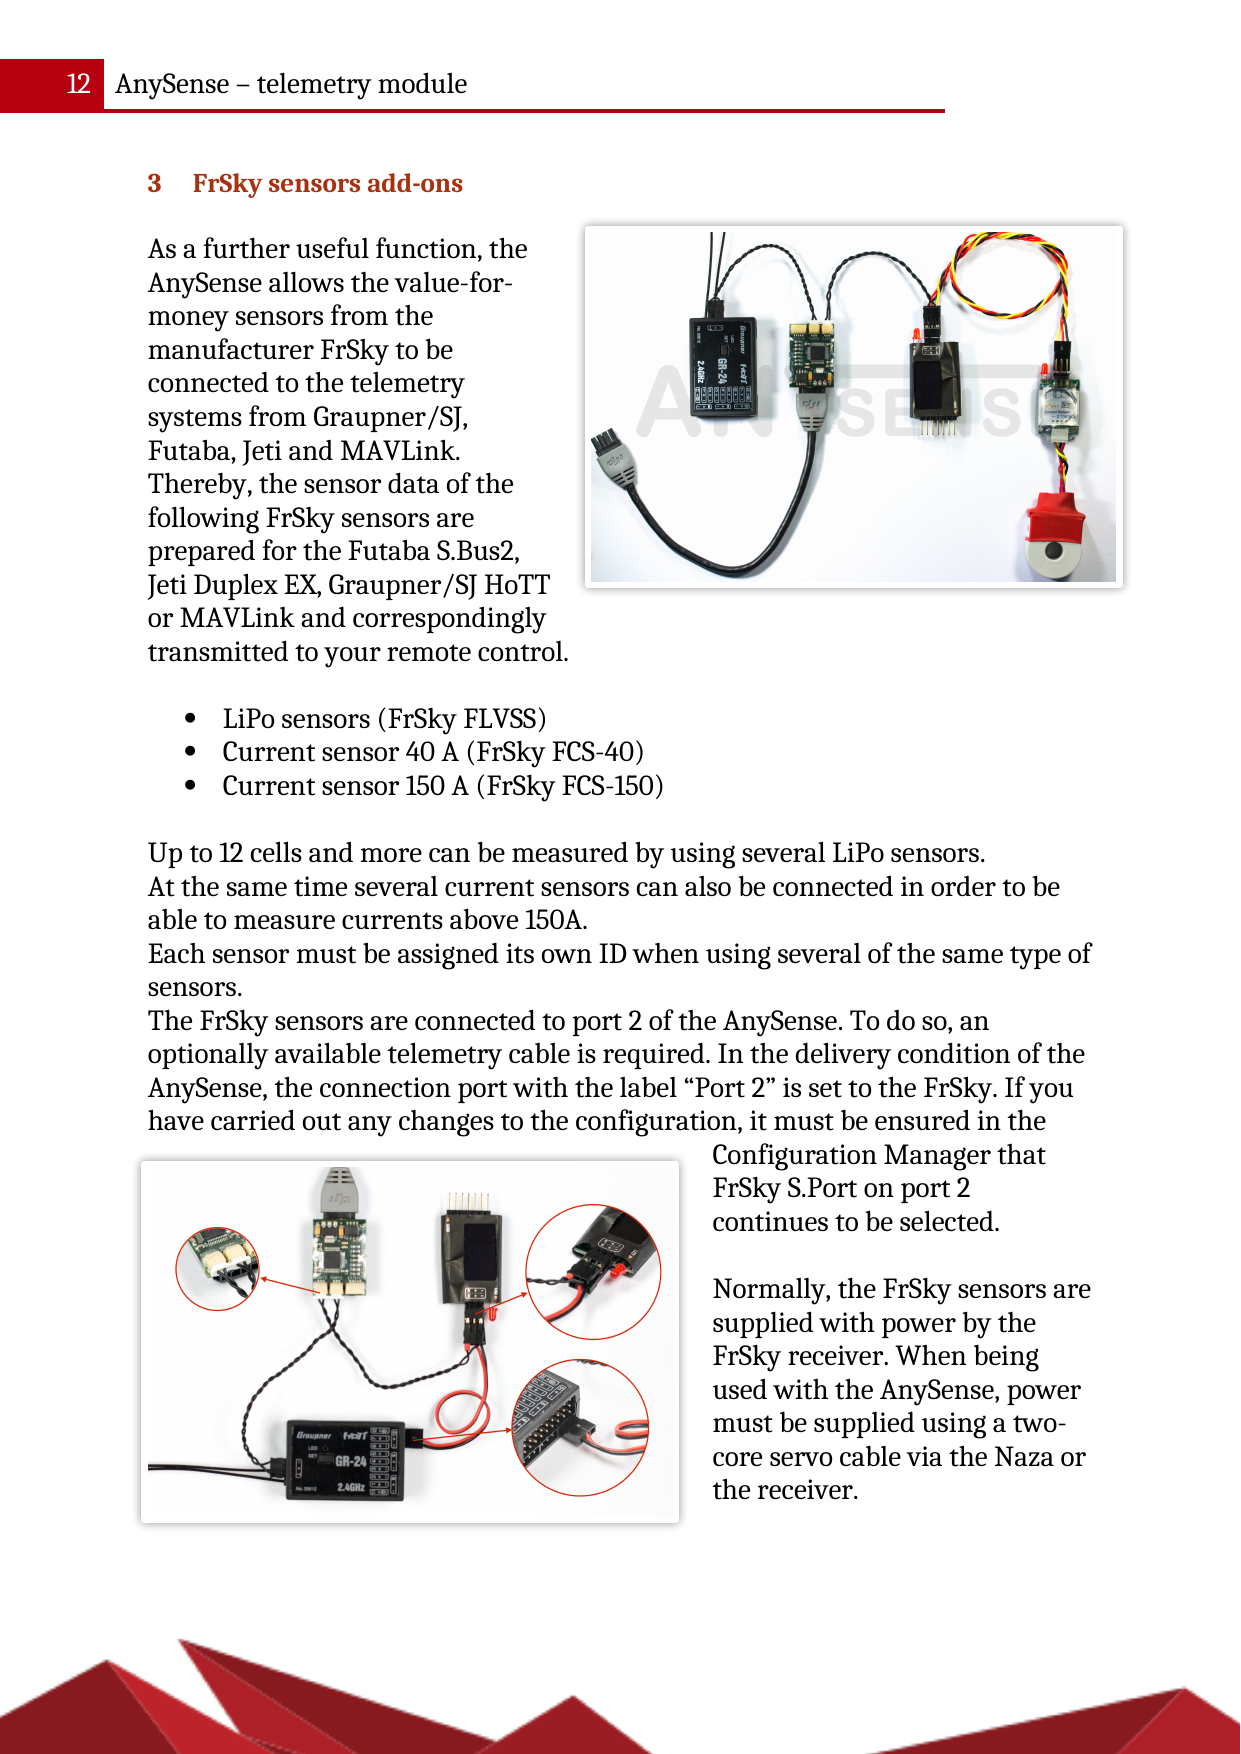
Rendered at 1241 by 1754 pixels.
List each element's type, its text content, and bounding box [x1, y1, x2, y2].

picture [0, 1640, 1241, 1754]
text As a further useful function, the AnySense allows the value-for-money sensors from the manufacturer FrSky to be connected to the telemetry systems from Graupner/SJ, Futaba, Jeti and MAVLink. [148, 232, 578, 467]
list Current sensor 40 A (FrSky FCS-40) [185, 736, 1093, 769]
list Current sensor 150 A (FrSky FCS-150) [185, 769, 1093, 803]
text The FrSky sensors are connected to port 2 of the AnySense. To do so, an optionally available telemetry cable is required. In the delivery condition of the AnySense, the connection port with the label “Port 2” is set to the FrSky. If you have carried out any changes to the configuration, it must be ensured in the Configuration Manager that FrSky S.Port on port 2 continues to be selected. [148, 1004, 1093, 1239]
text Thereby, the sensor data of the following FrSky sensors are prepared for the Futaba S.Bus2, Jeti Duplex EX, Graupner/SJ HoTT or MAVLink and correspondingly transmitted to your remote control. [148, 467, 1093, 668]
text At the same time several current sensors can also be connected in order to be able to measure currents above 150A. [148, 870, 1093, 937]
text Normally, the FrSky sensors are supplied with power by the FrSky receiver. When being used with the AnySense, power must be supplied using a two-core servo cable via the Naza or the receiver. [686, 1272, 1093, 1507]
list LiPo sensors (FrSky FLVSS) [185, 702, 1093, 736]
text Up to 12 cells and more can be measured by using several LiPo sensors. [148, 836, 1093, 870]
subtitle FrSky sensors add-ons [148, 168, 1093, 199]
picture [591, 232, 1116, 582]
picture [148, 1167, 673, 1517]
text Each sensor must be assigned its own ID when using several of the same type of sensors. [148, 937, 1093, 1004]
